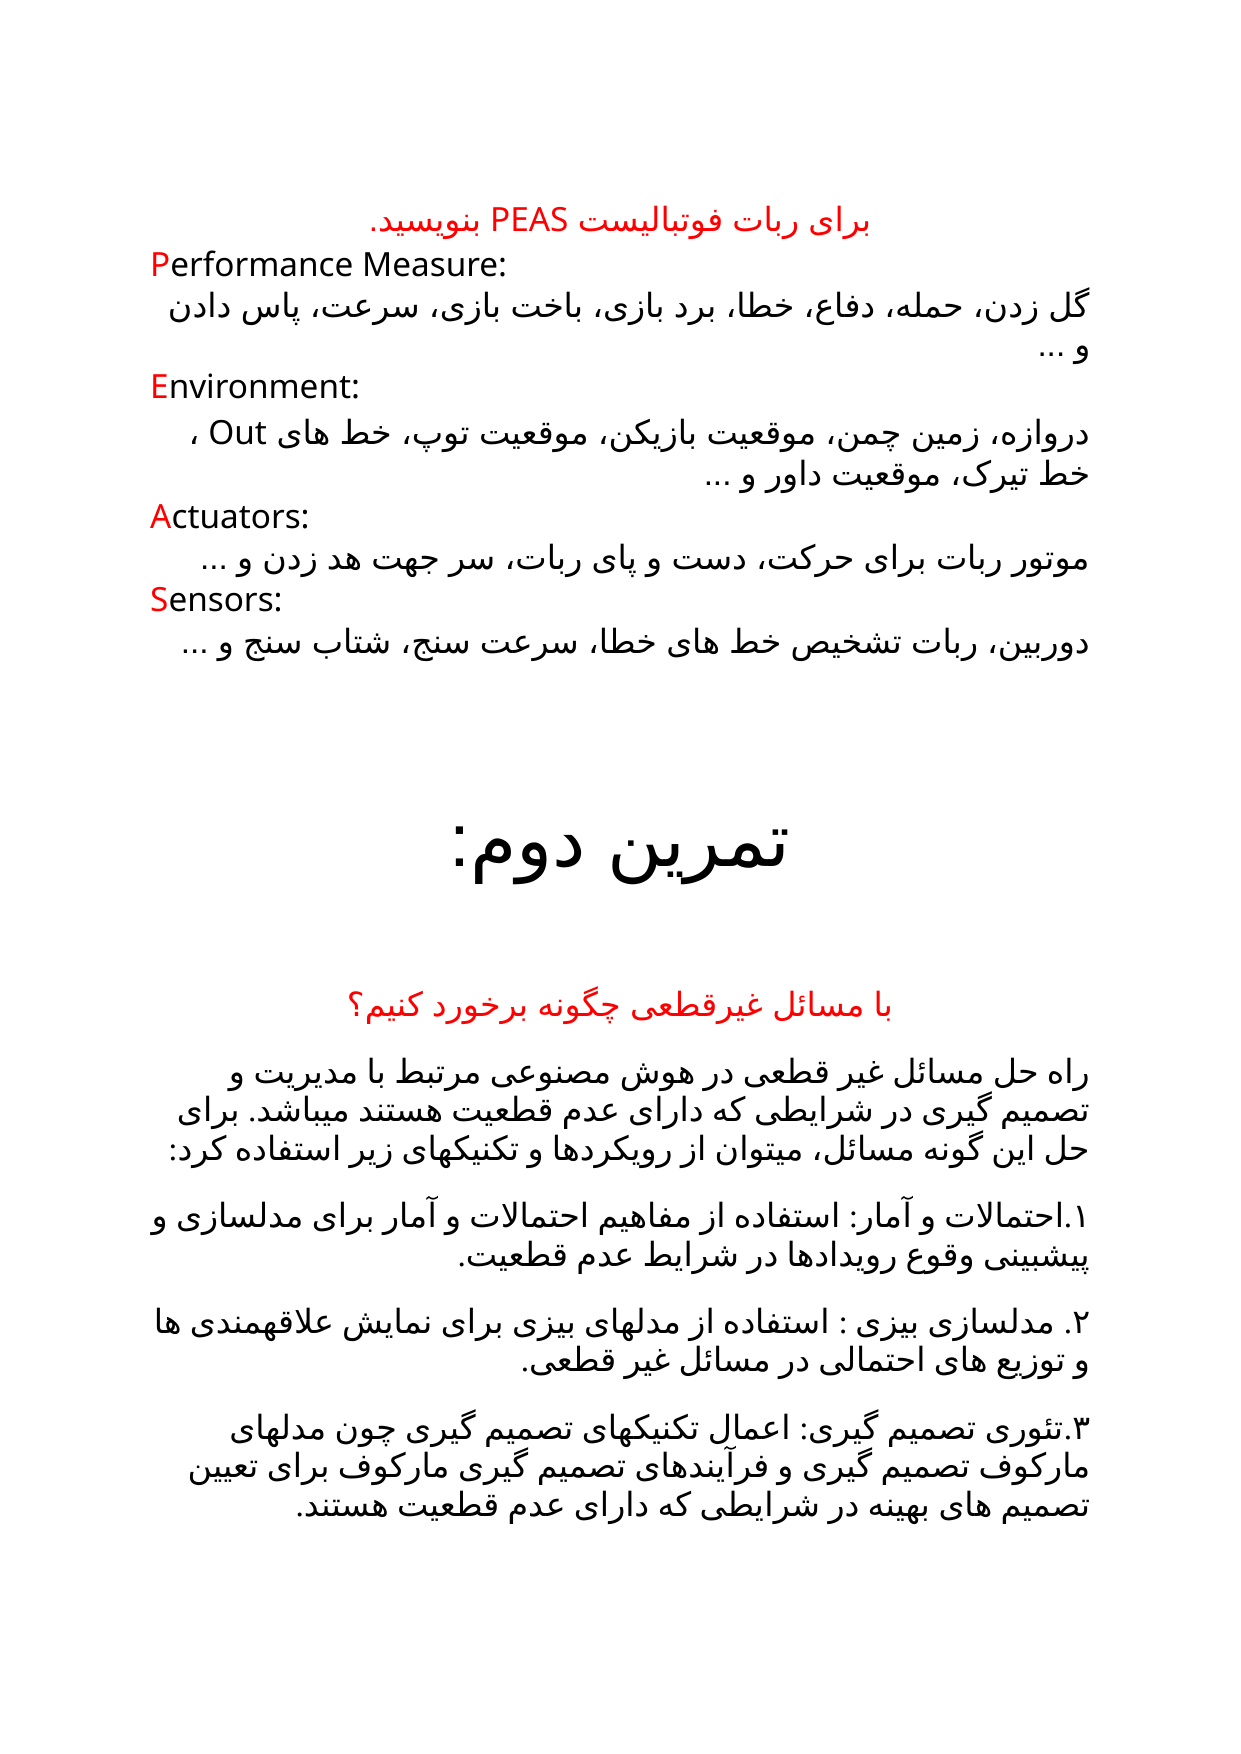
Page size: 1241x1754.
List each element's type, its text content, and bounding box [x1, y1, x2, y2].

text برای ربات فوتبالیست PEAS بنویسید. [150, 195, 1090, 241]
text ۲. مدلسازی بیزی : استفاده از مدلھای بیزی برای نمایش علاقھمندی ھا و توزیع ھای احتمالی در مسائل غیر قطعی. [150, 1302, 1090, 1379]
text ۳.تئوری تصمیم گیری: اعمال تکنیکھای تصمیم گیری چون مدلھای مارکوف تصمیم گیری و فرآیندھای تصمیم گیری مارکوف برای تعیین تصمیم ھای بھینه در شرایطی که دارای عدم قطعیت ھستند. [150, 1408, 1090, 1523]
text راه حل مسائل غیر قطعی در ھوش مصنوعی مرتبط با مدیریت و تصمیم گیری در شرایطی که دارای عدم قطعیت ھستند میباشد. برای حل این گونه مسائل، میتوان از رویکردھا و تکنیکھای زیر استفاده کرد: [150, 1052, 1090, 1167]
text Actuators: [150, 492, 1090, 538]
text تمرین دوم: [150, 796, 1090, 883]
text دوربین، ربات تشخیص خط های خطا، سرعت سنج، شتاب سنج و ... [150, 622, 1090, 660]
text Performance Measure: [150, 241, 1090, 286]
text با مسائل غیرقطعی چگونه برخورد کنیم؟ [150, 985, 1090, 1023]
text موتور ربات برای حرکت، دست و پای ربات، سر جهت هد زدن و ... [150, 538, 1090, 576]
text دروازه، زمین چمن، موقعیت بازیکن، موقعیت توپ، خط های Out ، خط تیرک، موقعیت داور و ... [150, 408, 1090, 492]
text گل زدن، حمله، دفاع، خطا، برد بازی، باخت بازی، سرعت، پاس دادن و ... [150, 286, 1090, 363]
text Environment: [150, 363, 1090, 408]
text Sensors: [150, 576, 1090, 622]
text ۱.احتمالات و آمار: استفاده از مفاھیم احتمالات و آمار برای مدلسازی و پیشبینی وقوع رویدادھا در شرایط عدم قطعیت. [150, 1197, 1090, 1273]
